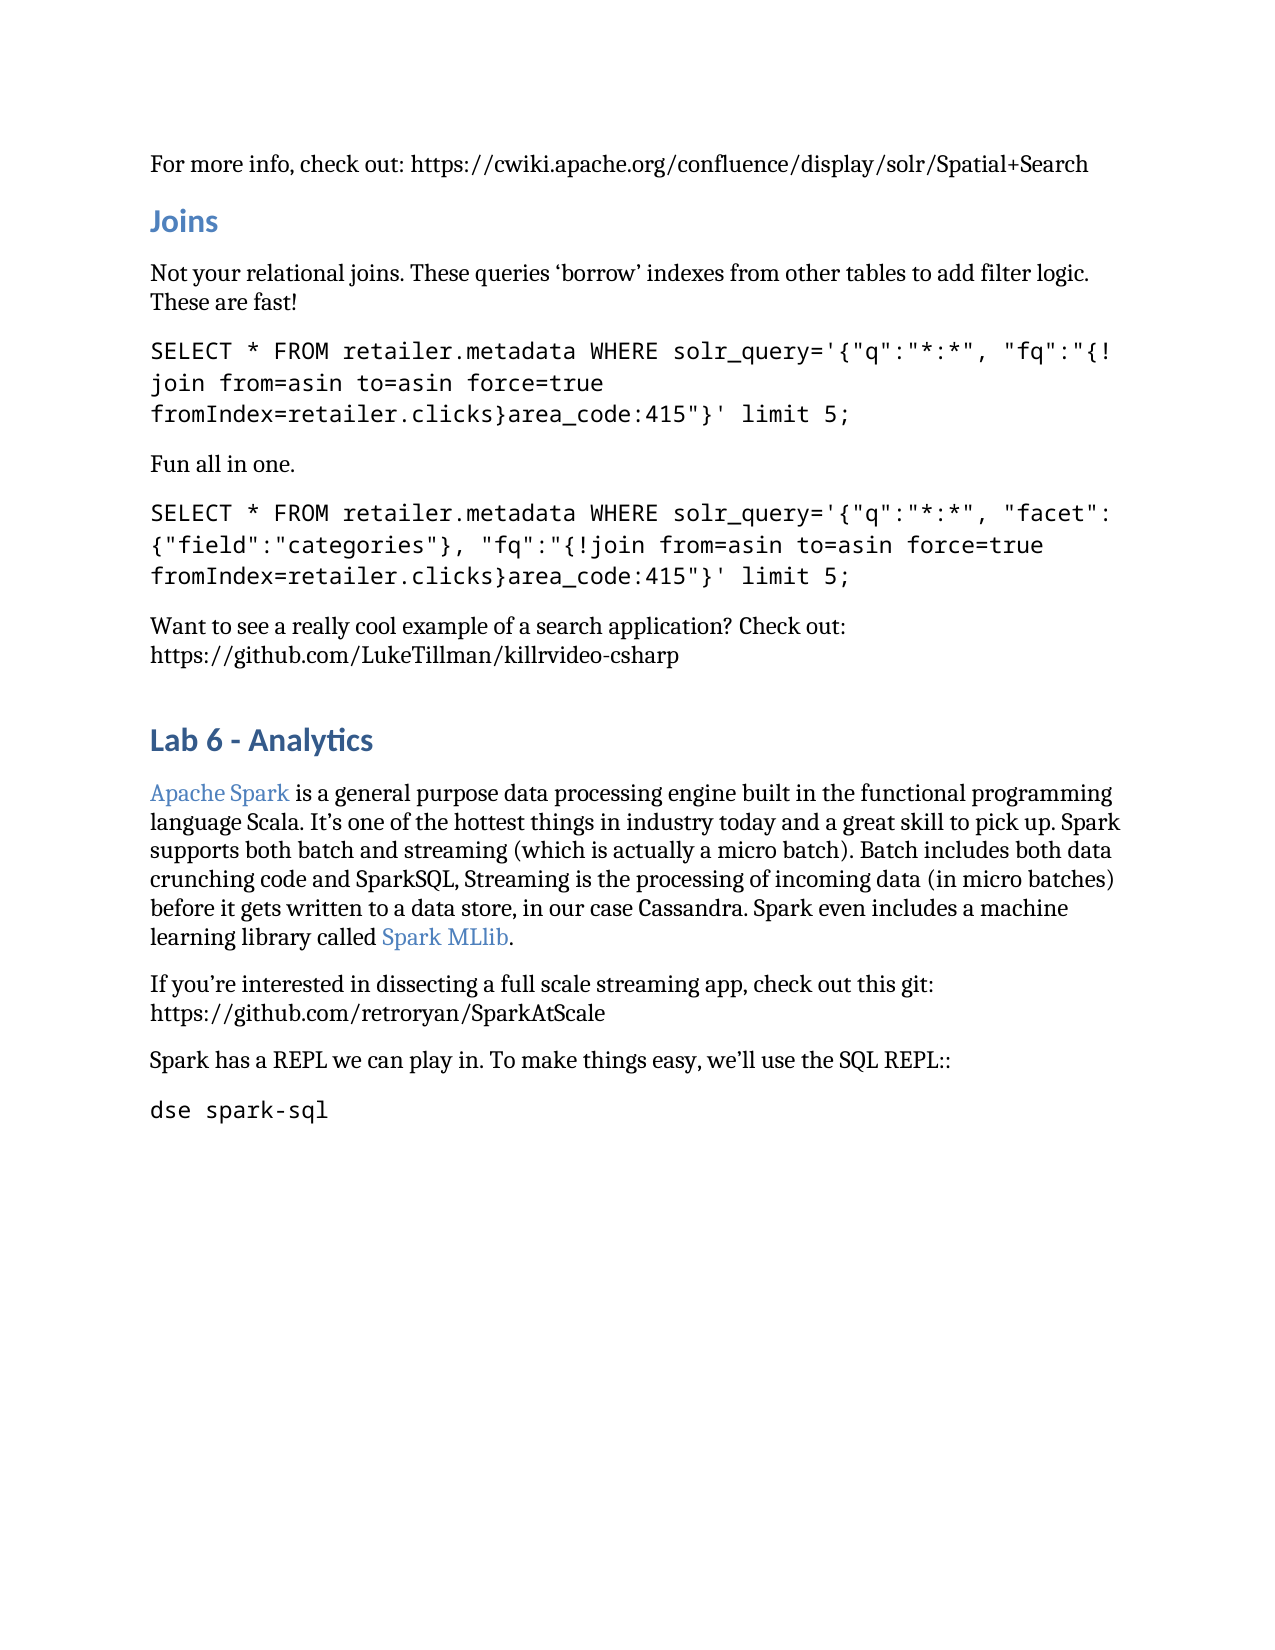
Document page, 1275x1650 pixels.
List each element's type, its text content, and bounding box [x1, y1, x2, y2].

subtitle Lab 6 - Analytics [150, 719, 1125, 760]
text SELECT * FROM retailer.metadata WHERE solr_query='{"q":"*:*", "facet":{"field":"categories"}, "fq":"{!join from=asin to=asin force=true fromIndex=retailer.clicks}area_code:415"}' limit 5; [150, 497, 1125, 591]
text Not your relational joins. These queries ‘borrow’ indexes from other tables to add filter logic. These are fast! [150, 259, 1125, 317]
text Apache Spark is a general purpose data processing engine built in the functional programming language Scala. It’s one of the hottest things in industry today and a great skill to pick up. Spark supports both batch and streaming (which is actually a micro batch). Batch includes both data crunching code and SparkSQL, Streaming is the processing of incoming data (in micro batches) before it gets written to a data store, in our case Cassandra. Spark even includes a machine learning library called Spark MLlib. [150, 779, 1125, 951]
text Want to see a really cool example of a search application? Check out: https://github.com/LukeTillman/killrvideo-csharp [150, 612, 1125, 669]
text dse spark-sql [150, 1094, 1125, 1125]
text If you’re interested in dissecting a full scale streaming app, check out this git: https://github.com/retroryan/SparkAtScale [150, 970, 1125, 1028]
text Spark has a REPL we can play in. To make things easy, we’ll use the SQL REPL:: [150, 1046, 1125, 1075]
text SELECT * FROM retailer.metadata WHERE solr_query='{"q":"*:*", "fq":"{!join from=asin to=asin force=true fromIndex=retailer.clicks}area_code:415"}' limit 5; [150, 335, 1125, 429]
subtitle Joins [150, 199, 1125, 240]
text For more info, check out: https://cwiki.apache.org/confluence/display/solr/Spatial+Search [150, 150, 1125, 179]
text Fun all in one. [150, 450, 1125, 479]
